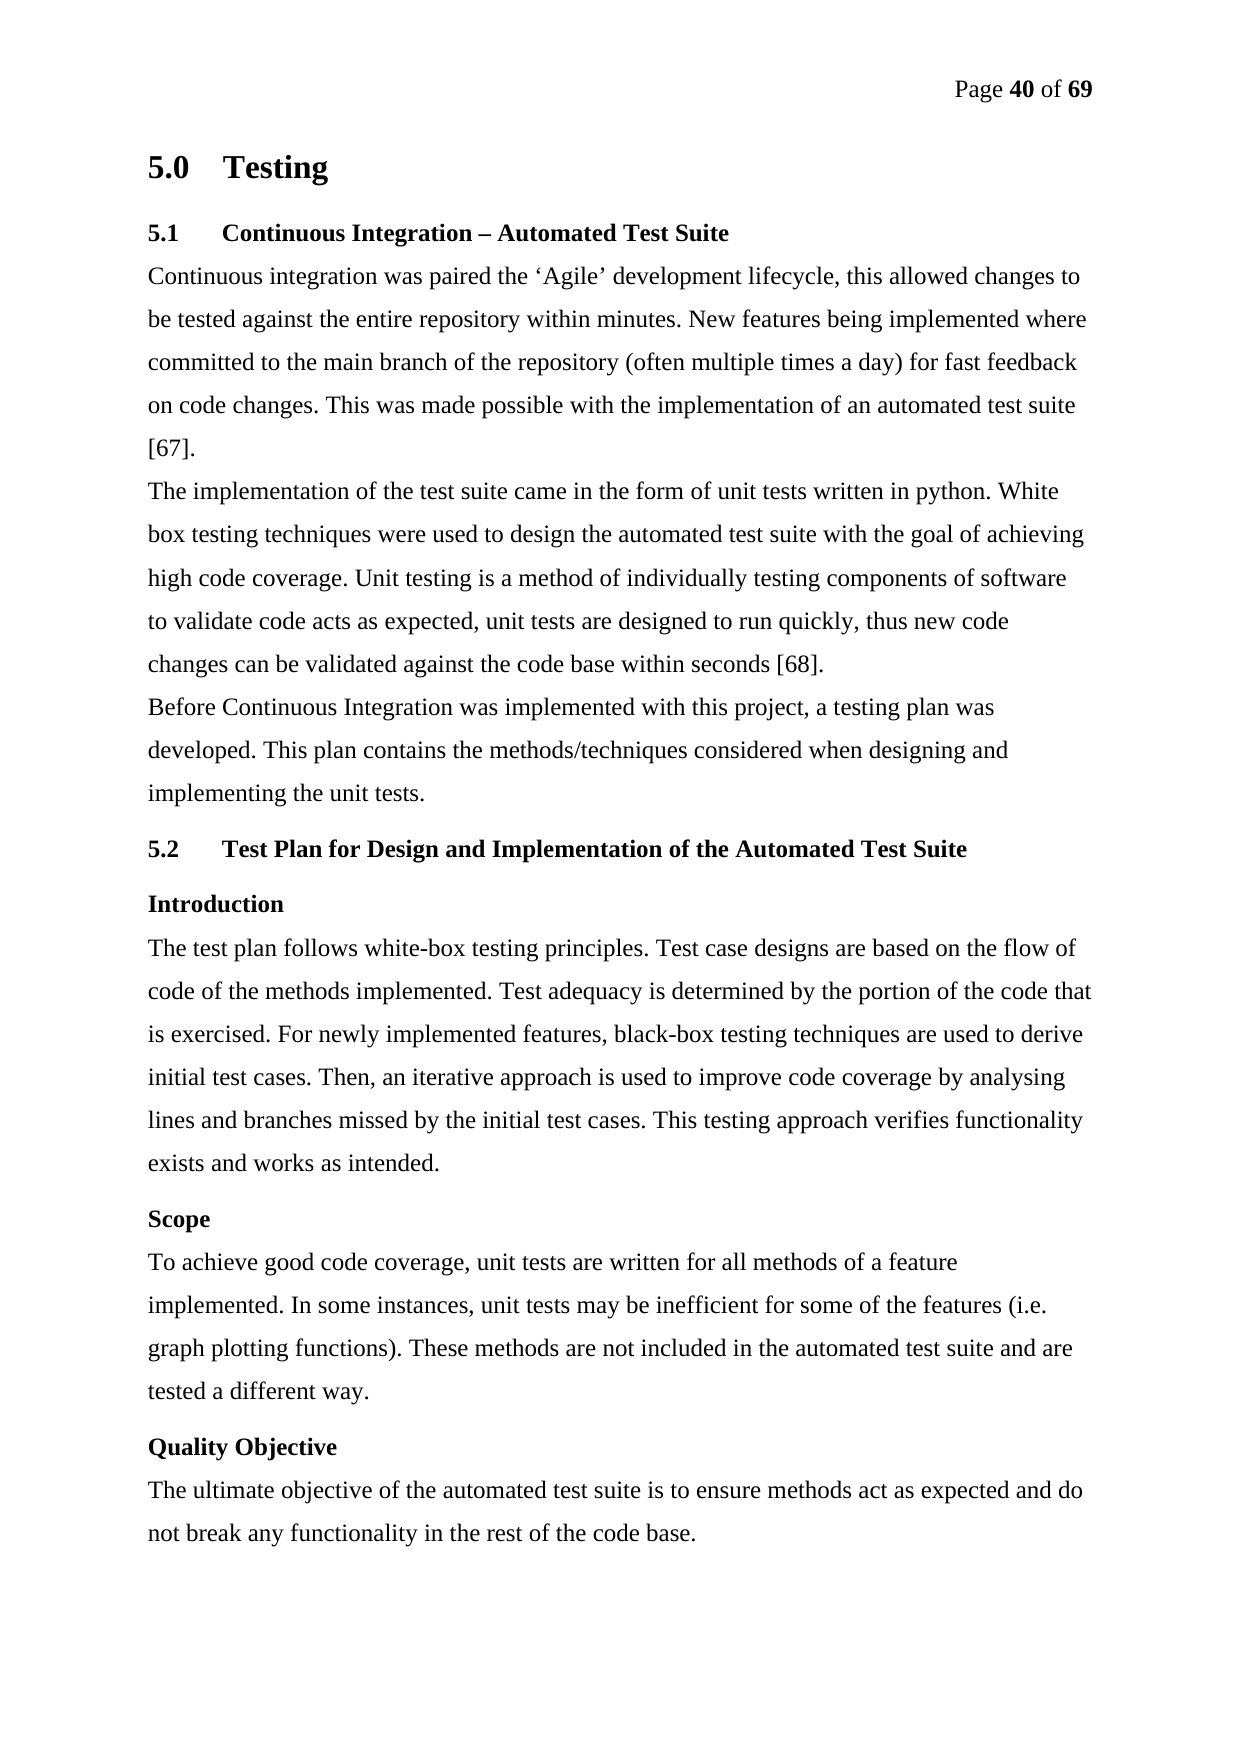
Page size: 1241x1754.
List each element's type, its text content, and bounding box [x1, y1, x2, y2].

text Before Continuous Integration was implemented with this project, a testing plan was developed. This plan contains the methods/techniques considered when designing and implementing the unit tests. [148, 692, 1092, 807]
text Scope [148, 1204, 1092, 1233]
text Introduction [148, 889, 1092, 918]
subtitle Testing [148, 148, 1092, 186]
text The ultimate objective of the automated test suite is to ensure methods act as expected and do not break any functionality in the rest of the code base. [148, 1475, 1092, 1547]
text The test plan follows white-box testing principles. Test case designs are based on the flow of code of the methods implemented. Test adequacy is determined by the portion of the code that is exercised. For newly implemented features, black-box testing techniques are used to derive initial test cases. Then, an iterative approach is used to improve code coverage by analysing lines and branches missed by the initial test cases. This testing approach verifies functionality exists and works as intended. [148, 933, 1092, 1177]
text Test Plan for Design and Implementation of the Automated Test Suite [148, 834, 1092, 863]
text Continuous integration was paired the ‘Agile’ development lifecycle, this allowed changes to be tested against the entire repository within minutes. New features being implemented where committed to the main branch of the repository (often multiple times a day) for fast feedback on code changes. This was made possible with the implementation of an automated test suite [67]. [148, 261, 1092, 462]
text Continuous Integration – Automated Test Suite [148, 218, 1092, 246]
text Quality Objective [148, 1432, 1092, 1461]
text To achieve good code coverage, unit tests are written for all methods of a feature implemented. In some instances, unit tests may be inefficient for some of the features (i.e. graph plotting functions). These methods are not included in the automated test suite and are tested a different way. [148, 1247, 1092, 1405]
text The implementation of the test suite came in the form of unit tests written in python. White box testing techniques were used to design the automated test suite with the goal of achieving high code coverage. Unit testing is a method of individually testing components of software to validate code acts as expected, unit tests are designed to run quickly, thus new code changes can be validated against the code base within seconds [68]. [148, 476, 1092, 678]
